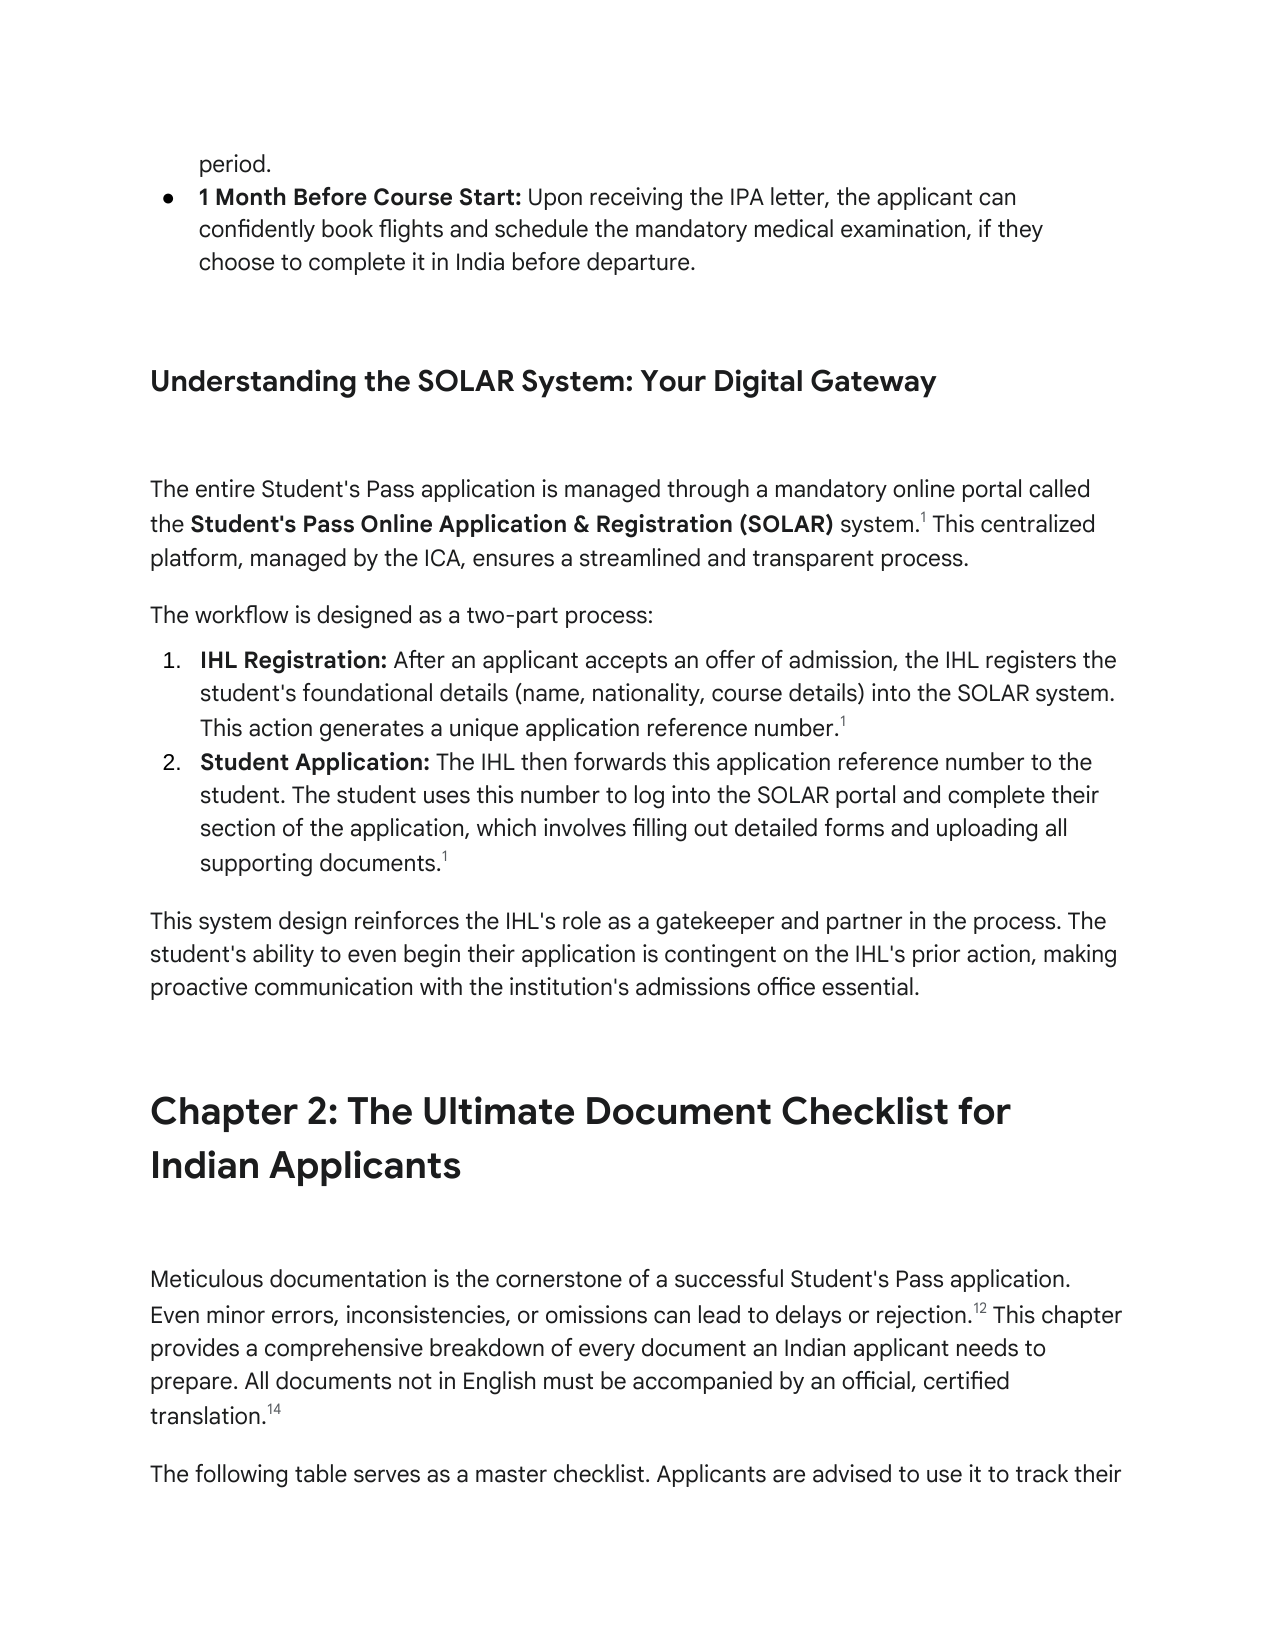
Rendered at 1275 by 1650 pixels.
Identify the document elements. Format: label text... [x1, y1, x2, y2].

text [150, 1461, 1125, 1489]
list Student Application: The IHL then forwards this application reference number to the student. The student uses this number to log into the SOLAR portal and complete their section of the application, which involves filling out detailed forms and uploading all supporting documents.1 [162, 748, 1125, 878]
list IHL Registration: After an applicant accepts an offer of admission, the IHL registers the student's foundational details (name, nationality, course details) into the SOLAR system. This action generates a unique application reference number.1 [162, 647, 1125, 744]
list 1 Month Before Course Start: Upon receiving the IPA letter, the applicant can confidently book flights and schedule the mandatory medical examination, if they choose to complete it in India before departure. [161, 183, 1125, 277]
text This system design reinforces the IHL's role as a gatekeeper and partner in the process. The student's ability to even begin their application is contingent on the IHL's prior action, making proactive communication with the institution's admissions office essential. [150, 908, 1125, 1002]
text Meticulous documentation is the cornerstone of a successful Student's Pass application. Even minor errors, inconsistencies, or omissions can lead to delays or rejection.12 This chapter provides a comprehensive breakdown of every document an Indian applicant needs to prepare. All documents not in English must be accompanied by an official, certified translation.14 [150, 1266, 1125, 1431]
text The workflow is designed as a two-part process: [150, 602, 1125, 630]
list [161, 150, 1125, 179]
subtitle Understanding the SOLAR System: Your Digital Gateway [150, 363, 1125, 400]
subtitle Chapter 2: The Ultimate Document Checklist for Indian Applicants [150, 1088, 1125, 1189]
text The entire Student's Pass application is managed through a mandatory online portal called the Student's Pass Online Application & Registration (SOLAR) system.1 This centralized platform, managed by the ICA, ensures a streamlined and transparent process. [150, 475, 1125, 573]
